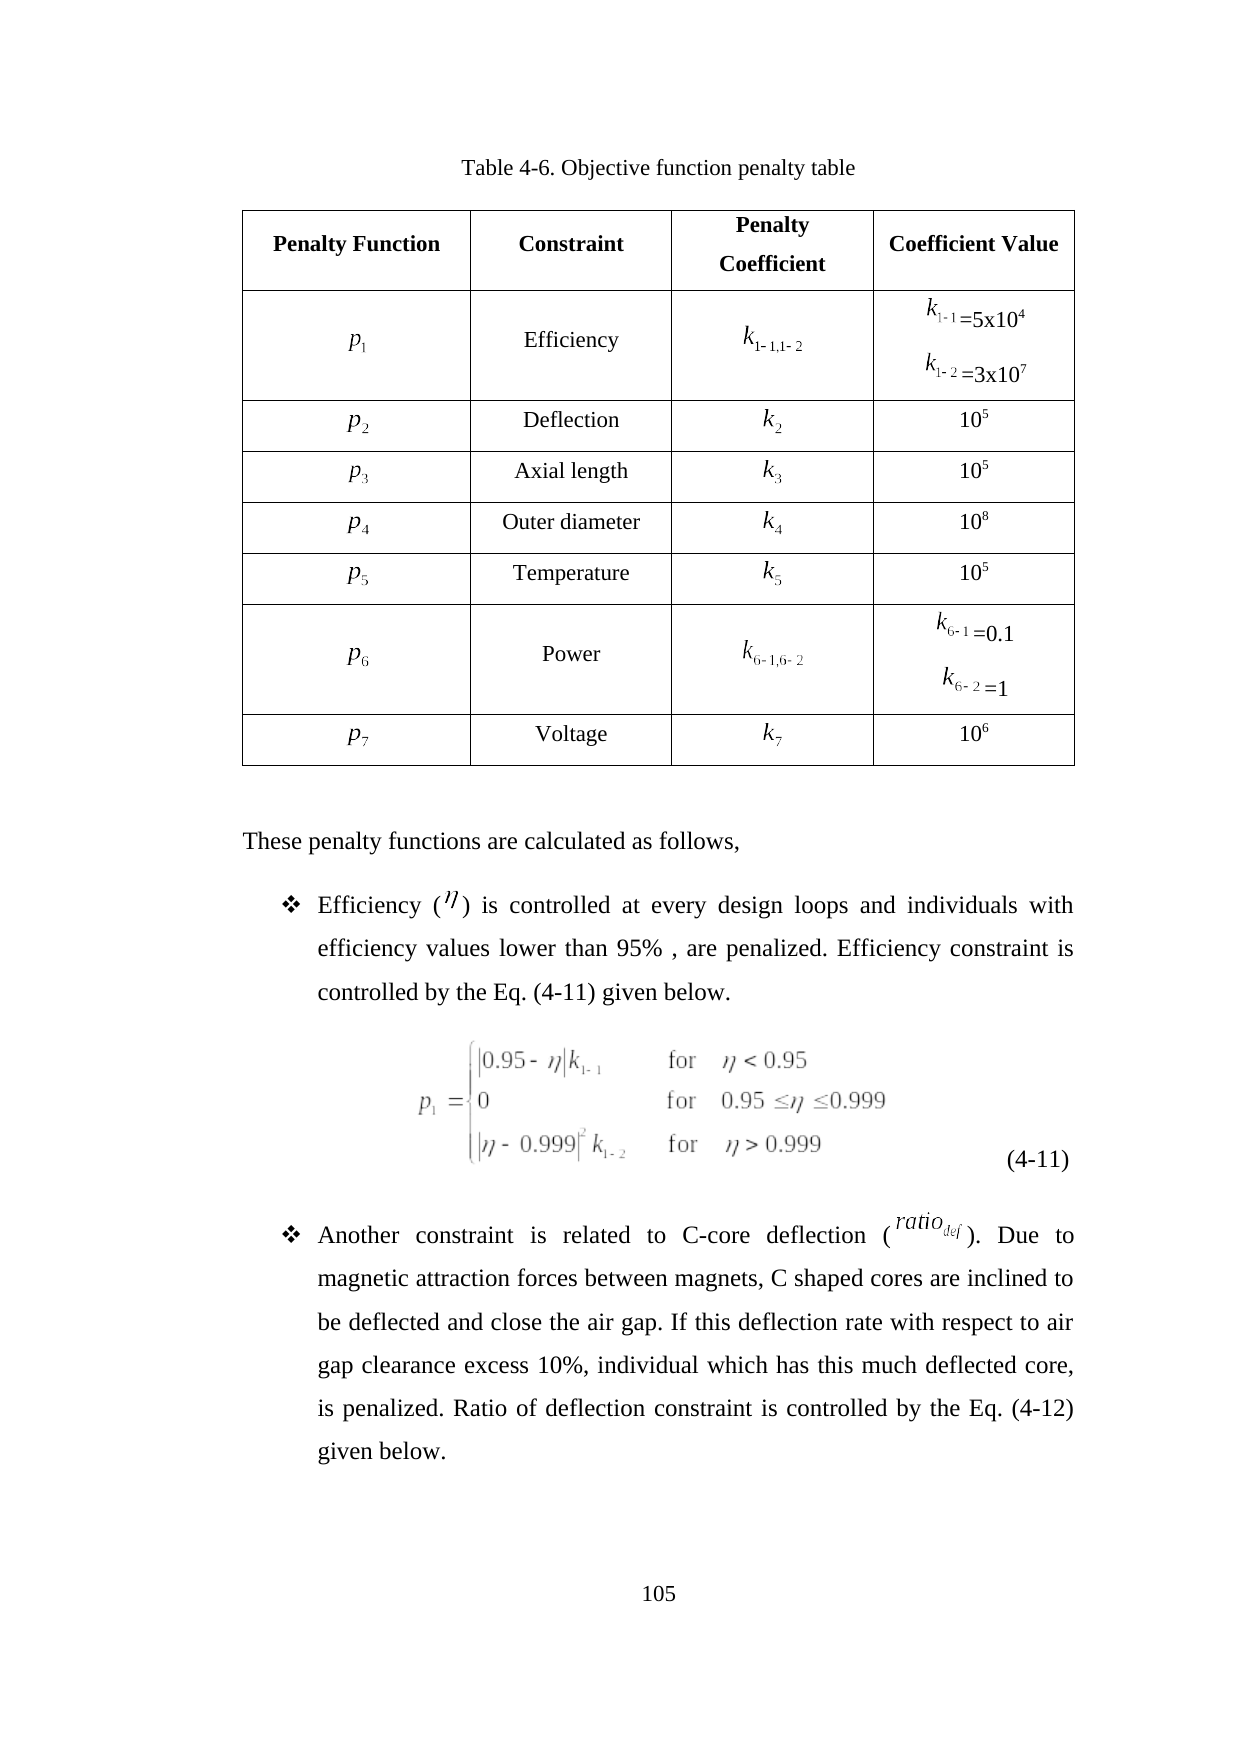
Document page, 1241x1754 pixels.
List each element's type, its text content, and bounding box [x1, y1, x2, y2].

table_cell [243, 452, 470, 502]
table_cell Axial length [471, 452, 671, 502]
table_cell Temperature [471, 554, 671, 604]
table_cell [672, 452, 873, 502]
table_cell [243, 291, 470, 400]
table_cell Voltage [471, 715, 671, 765]
table_cell =5x104 =3x107 [874, 291, 1074, 400]
list Another constraint is related to C-core deflection (). Due to magnetic attraction forces between magnets, C shaped cores are inclined to be deflected and close the air gap. If this deflection rate with respect to air gap clearance excess 10%, individual which has this much deflected core, is penalized. Ratio of deflection constraint is controlled by the Eq. (4-12) given below. [280, 1204, 1075, 1465]
text Table 4-6. Objective function penalty table [242, 153, 1075, 180]
table_cell [672, 401, 873, 451]
table_cell 105 [874, 401, 1074, 451]
table_header Penalty Function [243, 211, 470, 290]
table_cell 105 [874, 452, 1074, 502]
table_cell [243, 401, 470, 451]
table_cell 106 [874, 715, 1074, 765]
table_cell [243, 605, 470, 714]
table_cell Deflection [471, 401, 671, 451]
table_header Penalty Coefficient [672, 211, 873, 290]
table_cell [672, 554, 873, 604]
table_cell 105 [874, 554, 1074, 604]
table_cell [243, 715, 470, 765]
text These penalty functions are calculated as follows, [242, 826, 1075, 855]
table_header Constraint [471, 211, 671, 290]
table_cell 108 [874, 503, 1074, 553]
text (4-11) [242, 1036, 1075, 1173]
table_cell =0.1 =1 [874, 605, 1074, 714]
table_cell [672, 503, 873, 553]
table_cell [672, 715, 873, 765]
table_cell Efficiency [471, 291, 671, 400]
table_cell [243, 554, 470, 604]
table_cell Outer diameter [471, 503, 671, 553]
table_cell [672, 291, 873, 400]
table_cell Power [471, 605, 671, 714]
table_cell [672, 605, 873, 714]
list Efficiency () is controlled at every design loops and individuals with efficiency values lower than 95% , are penalized. Efficiency constraint is controlled by the Eq. (4-11) given below. [280, 886, 1075, 1005]
table_header Coefficient Value [874, 211, 1074, 290]
table_cell [243, 503, 470, 553]
